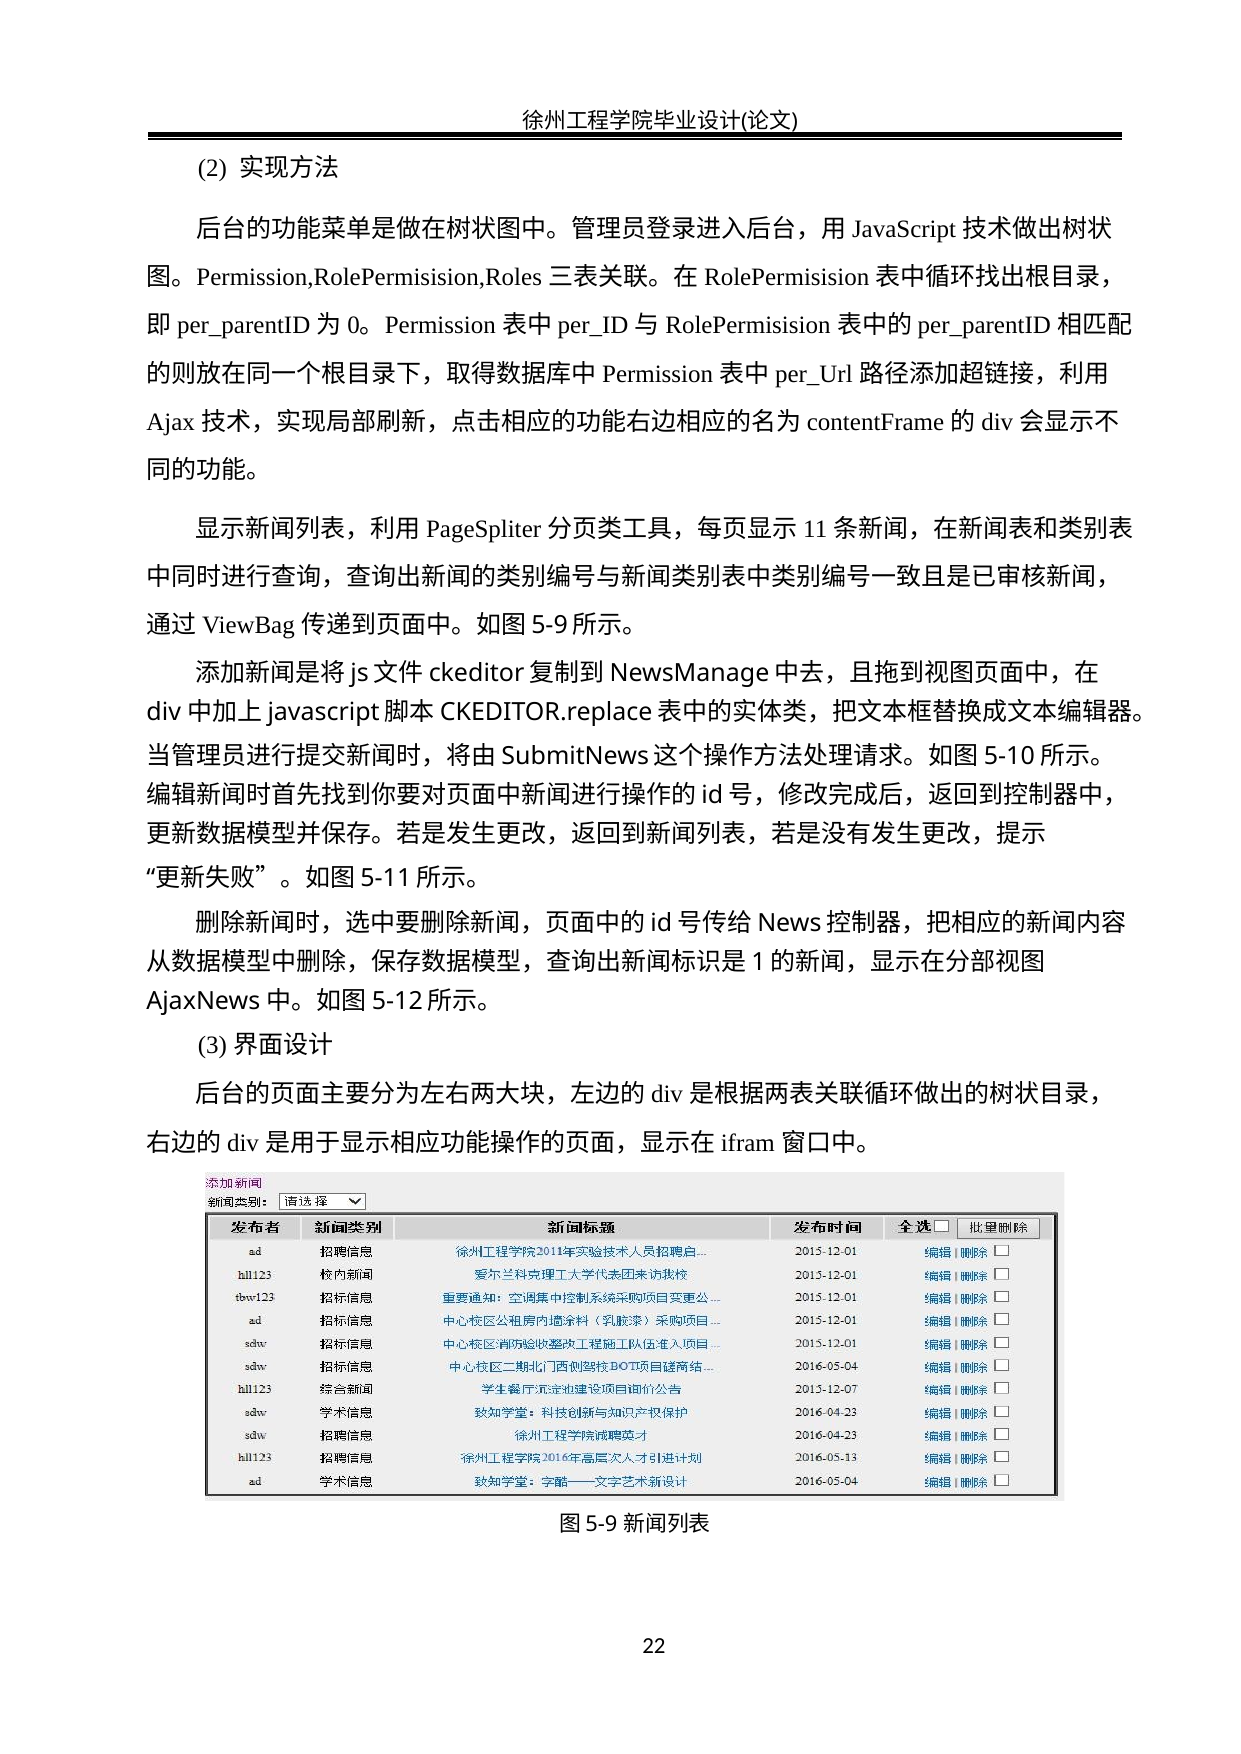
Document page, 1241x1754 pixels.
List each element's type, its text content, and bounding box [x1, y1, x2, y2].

text 图5-9 新闻列表 [177, 1506, 1092, 1538]
text (3) 界面设计 [198, 1025, 1136, 1061]
text 后台的页面主要分为左右两大块，左边的 div 是根据两表关联循环做出的树状目录，右边的 div 是用于显示相应功能操作的页面，显示在 ifram 窗口中。 [146, 1073, 1136, 1159]
text 后台的功能菜单是做在树状图中。管理员登录进入后台，用 JavaScript 技术做出树状图。Permission,RolePermisision,Roles 三表关联。在 RolePermisision 表中循环找出根目录，即 per_parentID 为 0。Permission 表中 per_ID 与 RolePermisision 表中的 per_parentID 相匹配的则放在同一个根目录下，取得数据库中 Permission 表中 per_Url 路径添加超链接，利用 Ajax 技术，实现局部刷新，点击相应的功能右边相应的名为 contentFrame 的 div 会显示不同的功能。 [146, 209, 1136, 486]
text “更新失败”。如图5-11所示。 [146, 857, 1136, 893]
text 删除新闻时，选中要删除新闻，页面中的id号传给News控制器，把相应的新闻内容从数据模型中删除，保存数据模型，查询出新闻标识是1的新闻，显示在分部视图AjaxNews 中。如图5-12所示。 [146, 903, 1136, 1016]
text 当管理员进行提交新闻时，将由SubmitNews这个操作方法处理请求。如图5-10所示。编辑新闻时首先找到你要对页面中新闻进行操作的id号，修改完成后，返回到控制器中，更新数据模型并保存。若是发生更改，返回到新闻列表，若是没有发生更改，提示 [146, 736, 1136, 849]
picture [205, 1172, 1065, 1501]
list 实现方法 [198, 148, 1136, 184]
text 添加新闻是将js文件ckeditor复制到NewsManage中去，且拖到视图页面中，在div 中加上javascript脚本CKEDITOR.replace表中的实体类，把文本框替换成文本编辑器。 [146, 653, 1136, 728]
text 显示新闻列表，利用 PageSpliter 分页类工具，每页显示 11 条新闻，在新闻表和类别表中同时进行查询，查询出新闻的类别编号与新闻类别表中类别编号一致且是已审核新闻，通过 ViewBag 传递到页面中。如图5-9所示。 [146, 509, 1136, 641]
